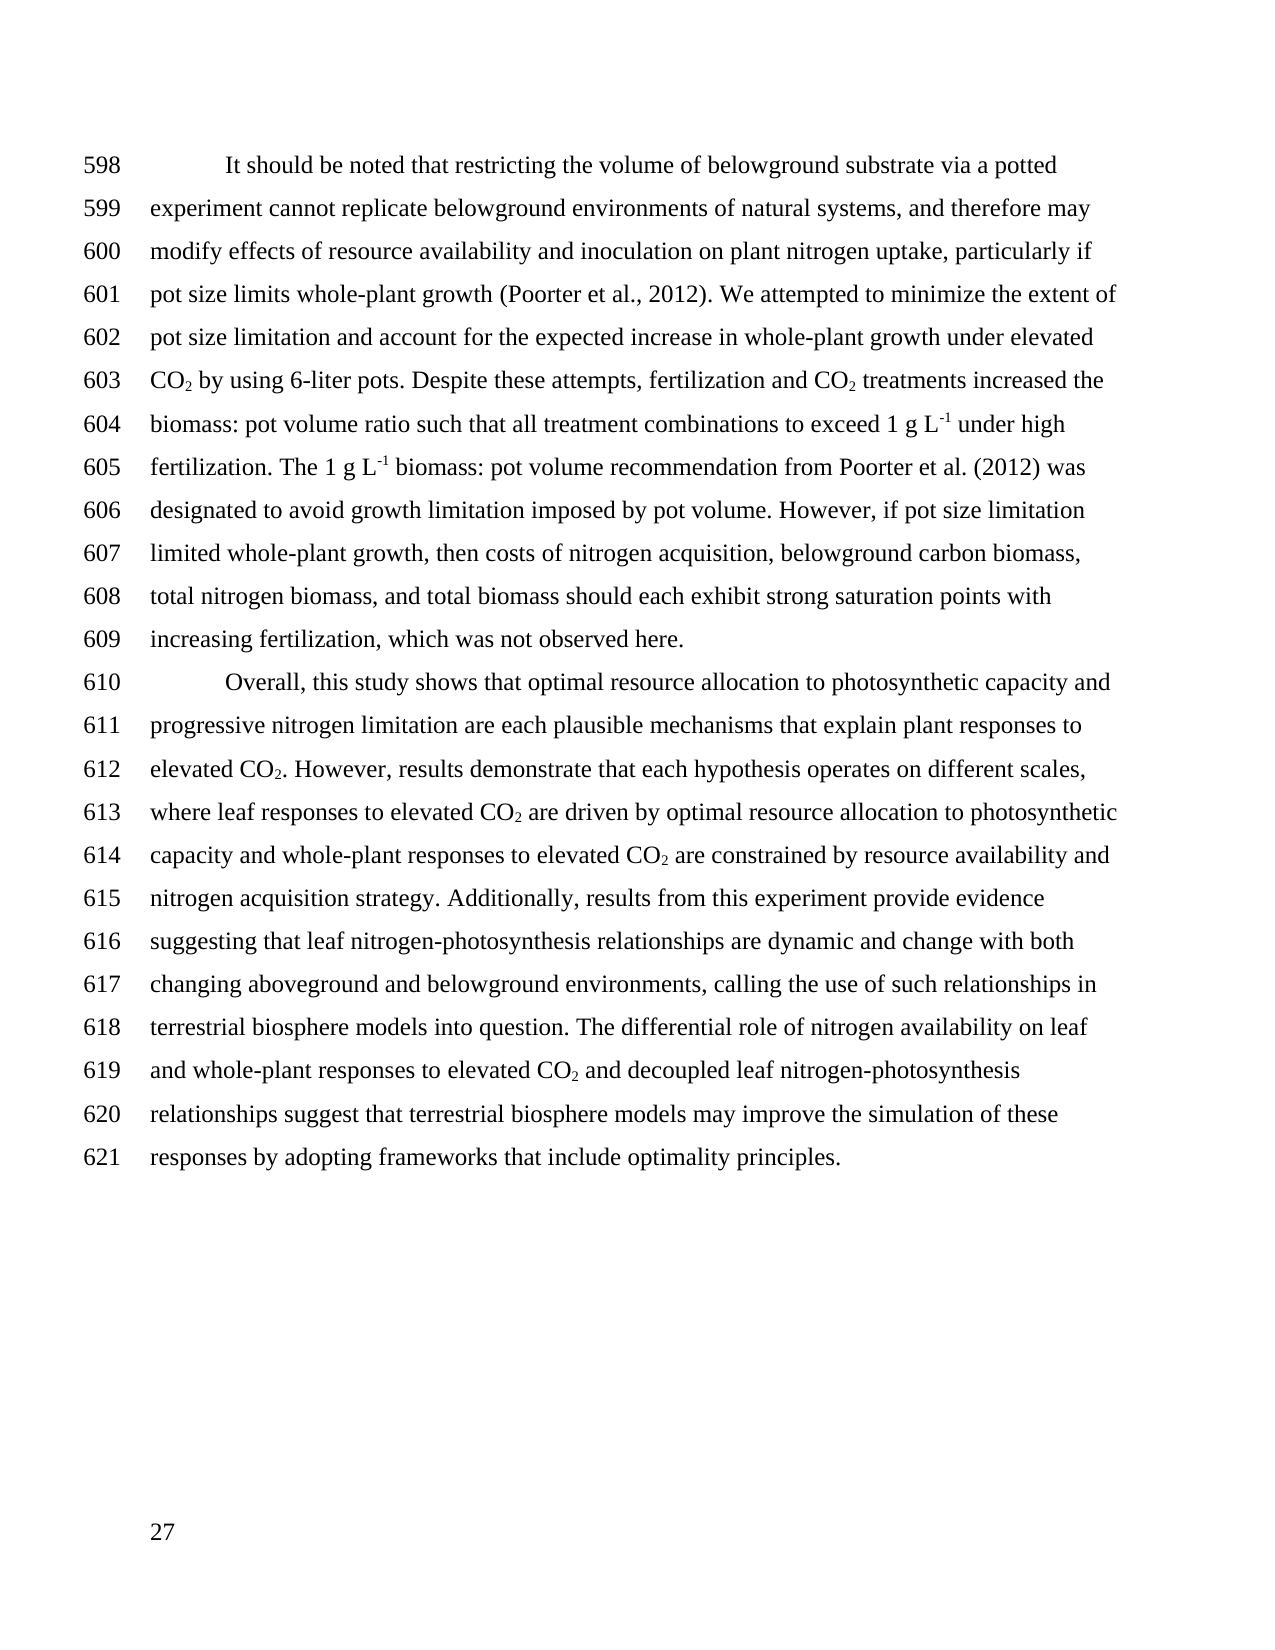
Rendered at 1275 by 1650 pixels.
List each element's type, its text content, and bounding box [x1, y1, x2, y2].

text Overall, this study shows that optimal resource allocation to photosynthetic capacity and progressive nitrogen limitation are each plausible mechanisms that explain plant responses to elevated CO2. However, results demonstrate that each hypothesis operates on different scales, where leaf responses to elevated CO2 are driven by optimal resource allocation to photosynthetic capacity and whole-plant responses to elevated CO2 are constrained by resource availability and nitrogen acquisition strategy. Additionally, results from this experiment provide evidence suggesting that leaf nitrogen-photosynthesis relationships are dynamic and change with both changing aboveground and belowground environments, calling the use of such relationships in terrestrial biosphere models into question. The differential role of nitrogen availability on leaf and whole-plant responses to elevated CO2 and decoupled leaf nitrogen-photosynthesis relationships suggest that terrestrial biosphere models may improve the simulation of these responses by adopting frameworks that include optimality principles. [150, 667, 1125, 1171]
text It should be noted that restricting the volume of belowground substrate via a potted experiment cannot replicate belowground environments of natural systems, and therefore may modify effects of resource availability and inoculation on plant nitrogen uptake, particularly if pot size limits whole-plant growth . We attempted to minimize the extent of pot size limitation and account for the expected increase in whole-plant growth under elevated CO2 by using 6-liter pots. Despite these attempts, fertilization and CO2 treatments increased the biomass: pot volume ratio such that all treatment combinations to exceed 1 g L-1 under high fertilization. The 1 g L-1 biomass: pot volume recommendation from was designated to avoid growth limitation imposed by pot volume. However, if pot size limitation limited whole-plant growth, then costs of nitrogen acquisition, belowground carbon biomass, total nitrogen biomass, and total biomass should each exhibit strong saturation points with increasing fertilization, which was not observed here. [150, 150, 1125, 653]
